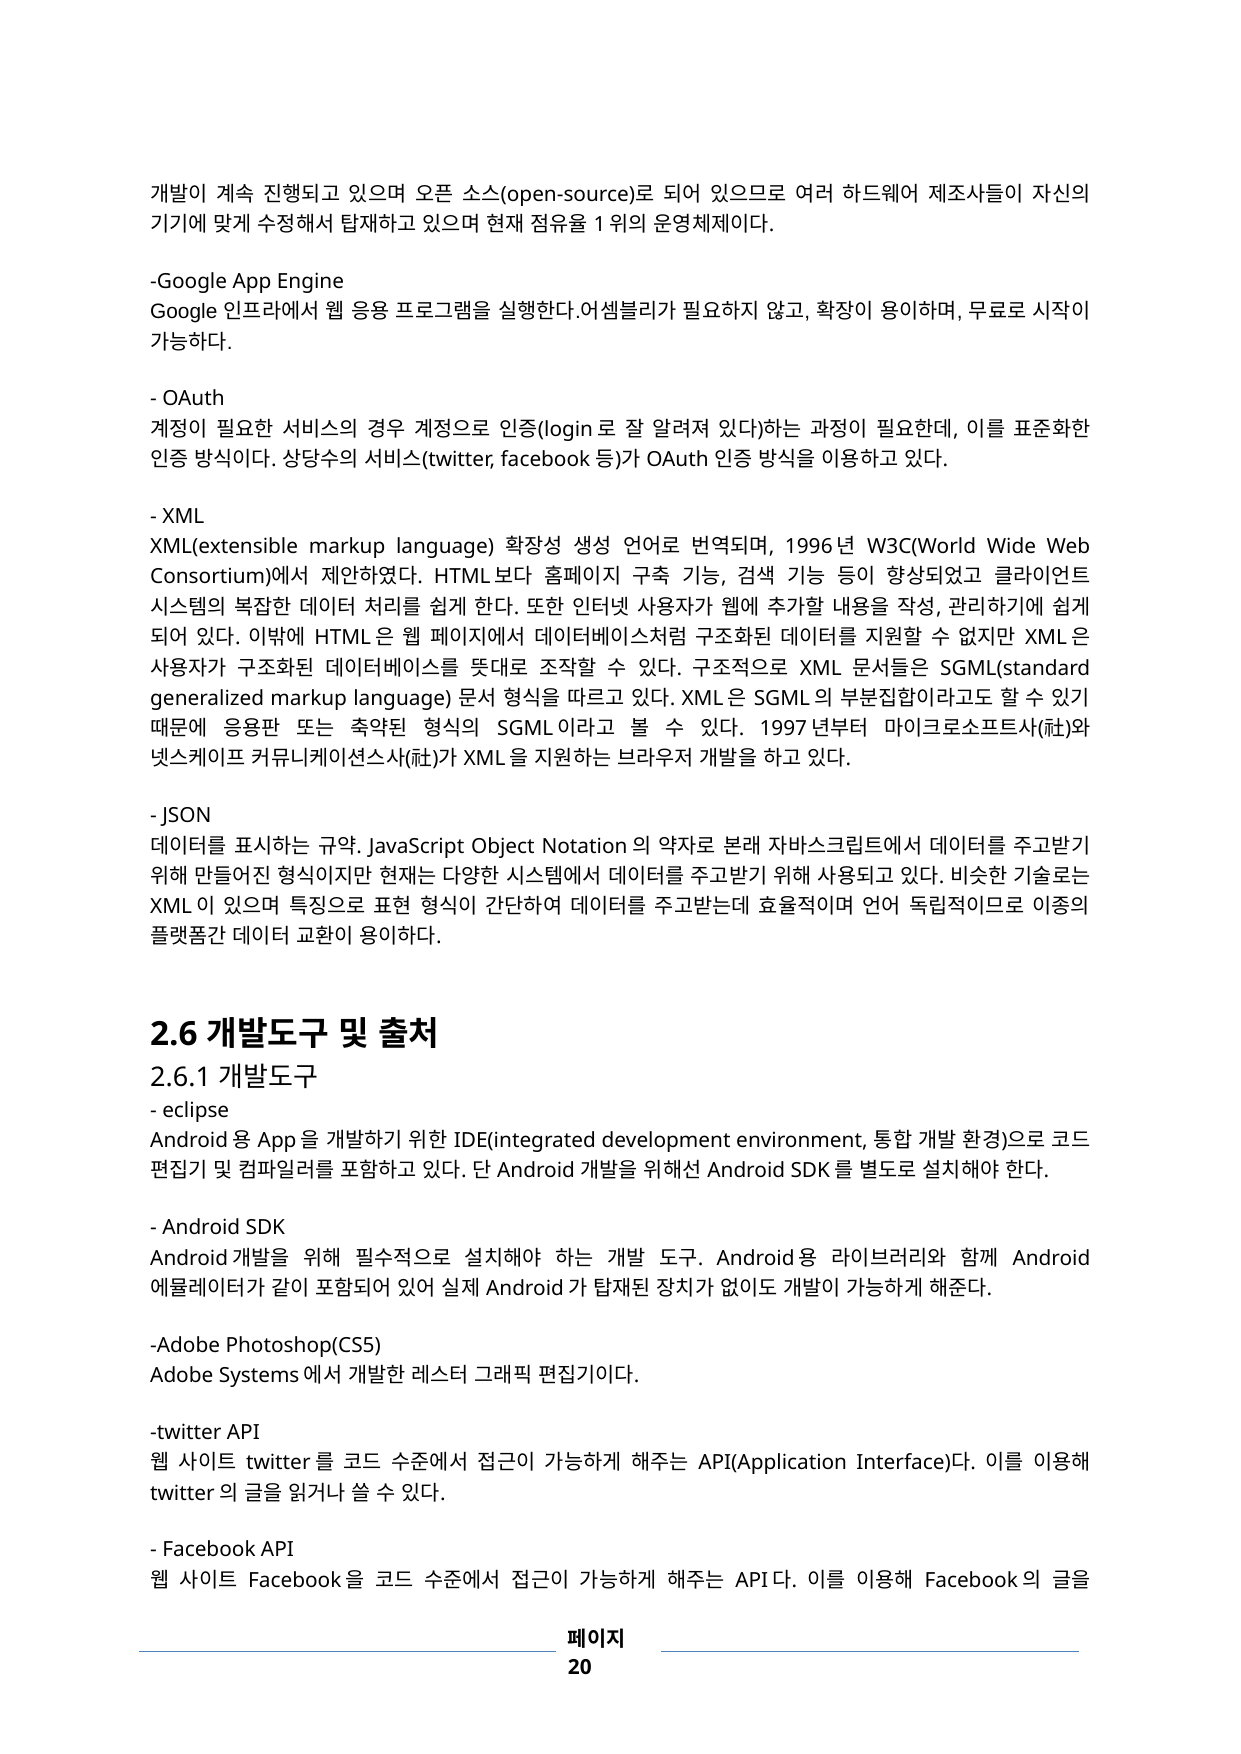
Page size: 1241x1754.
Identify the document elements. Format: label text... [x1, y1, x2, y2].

text 2.6 개발도구 및 출처 [150, 1007, 1090, 1055]
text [150, 1563, 1090, 1593]
text Google 인프라에서 웹 응용 프로그램을 실행한다.어셈블리가 필요하지 않고, 확장이 용이하며, 무료로 시작이 가능하다. [150, 295, 1090, 355]
text 웹 사이트 twitter를 코드 수준에서 접근이 가능하게 해주는 API(Application Interface)다. 이를 이용해 twitter의 글을 읽거나 쓸 수 있다. [150, 1445, 1090, 1506]
text - XML [150, 501, 1090, 529]
text -Google App Engine [150, 266, 1090, 295]
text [150, 177, 1090, 238]
text - JSON 데이터를 표시하는 규약. JavaScript Object Notation의 약자로 본래 자바스크립트에서 데이터를 주고받기 위해 만들어진 형식이지만 현재는 다양한 시스템에서 데이터를 주고받기 위해 사용되고 있다. 비슷한 기술로는 XML이 있으며 특징으로 표현 형식이 간단하여 데이터를 주고받는데 효율적이며 언어 독립적이므로 이종의 플랫폼간 데이터 교환이 용이하다. [150, 800, 1090, 950]
text -twitter API [150, 1417, 1090, 1445]
text -Adobe Photoshop(CS5) [150, 1330, 1090, 1358]
text - Facebook API [150, 1534, 1090, 1563]
text XML(extensible markup language) 확장성 생성 언어로 번역되며, 1996년 W3C(World Wide Web Consortium)에서 제안하였다. HTML보다 홈페이지 구축 기능, 검색 기능 등이 향상되었고 클라이언트 시스템의 복잡한 데이터 처리를 쉽게 한다. 또한 인터넷 사용자가 웹에 추가할 내용을 작성, 관리하기에 쉽게 되어 있다. 이밖에 HTML은 웹 페이지에서 데이터베이스처럼 구조화된 데이터를 지원할 수 없지만 XML은 사용자가 구조화된 데이터베이스를 뜻대로 조작할 수 있다. 구조적으로 XML 문서들은 SGML(standard generalized markup language) 문서 형식을 따르고 있다. XML은 SGML의 부분집합이라고도 할 수 있기 때문에 응용판 또는 축약된 형식의 SGML이라고 볼 수 있다. 1997년부터 마이크로소프트사(社)와 넷스케이프 커뮤니케이션스사(社)가 XML을 지원하는 브라우저 개발을 하고 있다. [150, 529, 1090, 772]
text 2.6.1 개발도구 [150, 1055, 1090, 1095]
text - eclipse Android용 App을 개발하기 위한 IDE(integrated development environment, 통합 개발 환경)으로 코드 편집기 및 컴파일러를 포함하고 있다. 단 Android 개발을 위해선 Android SDK를 별도로 설치해야 한다. - Android SDK Android개발을 위해 필수적으로 설치해야 하는 개발 도구. Android용 라이브러리와 함께 Android 에뮬레이터가 같이 포함되어 있어 실제 Android가 탑재된 장치가 없이도 개발이 가능하게 해준다. [150, 1095, 1090, 1301]
text Adobe Systems에서 개발한 레스터 그래픽 편집기이다. [150, 1358, 1090, 1388]
text - OAuth 계정이 필요한 서비스의 경우 계정으로 인증(login로 잘 알려져 있다)하는 과정이 필요한데, 이를 표준화한 인증 방식이다. 상당수의 서비스(twitter, facebook 등)가 OAuth 인증 방식을 이용하고 있다. [150, 383, 1090, 473]
